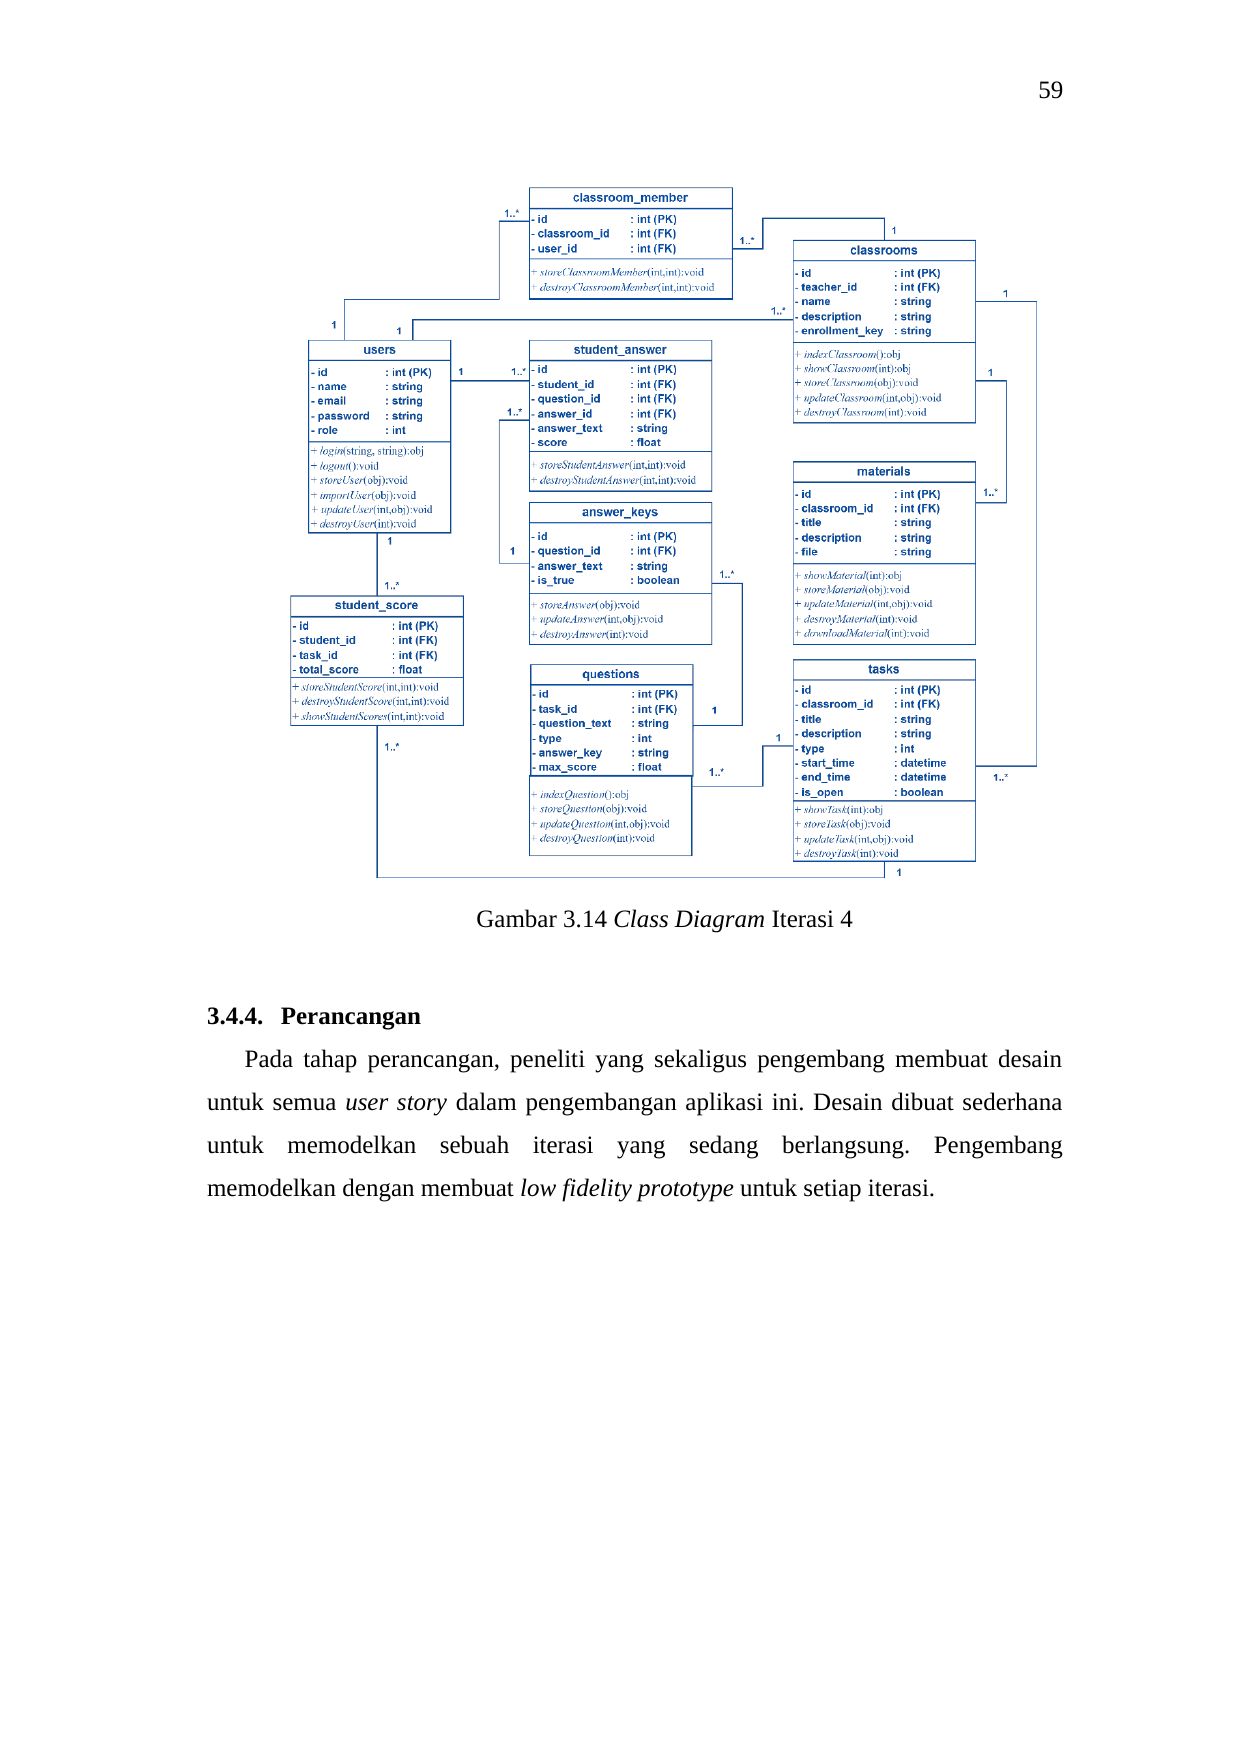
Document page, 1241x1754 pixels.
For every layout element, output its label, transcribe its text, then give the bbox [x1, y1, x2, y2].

text Pada tahap perancangan, peneliti yang sekaligus pengembang membuat desain untuk semua user story dalam pengembangan aplikasi ini. Desain dibuat sederhana untuk memodelkan sebuah iterasi yang sedang berlangsung. Pengembang memodelkan dengan membuat low fidelity prototype untuk setiap iterasi. [207, 1044, 1063, 1202]
picture [280, 177, 1049, 890]
subtitle Perancangan [207, 1001, 1063, 1030]
